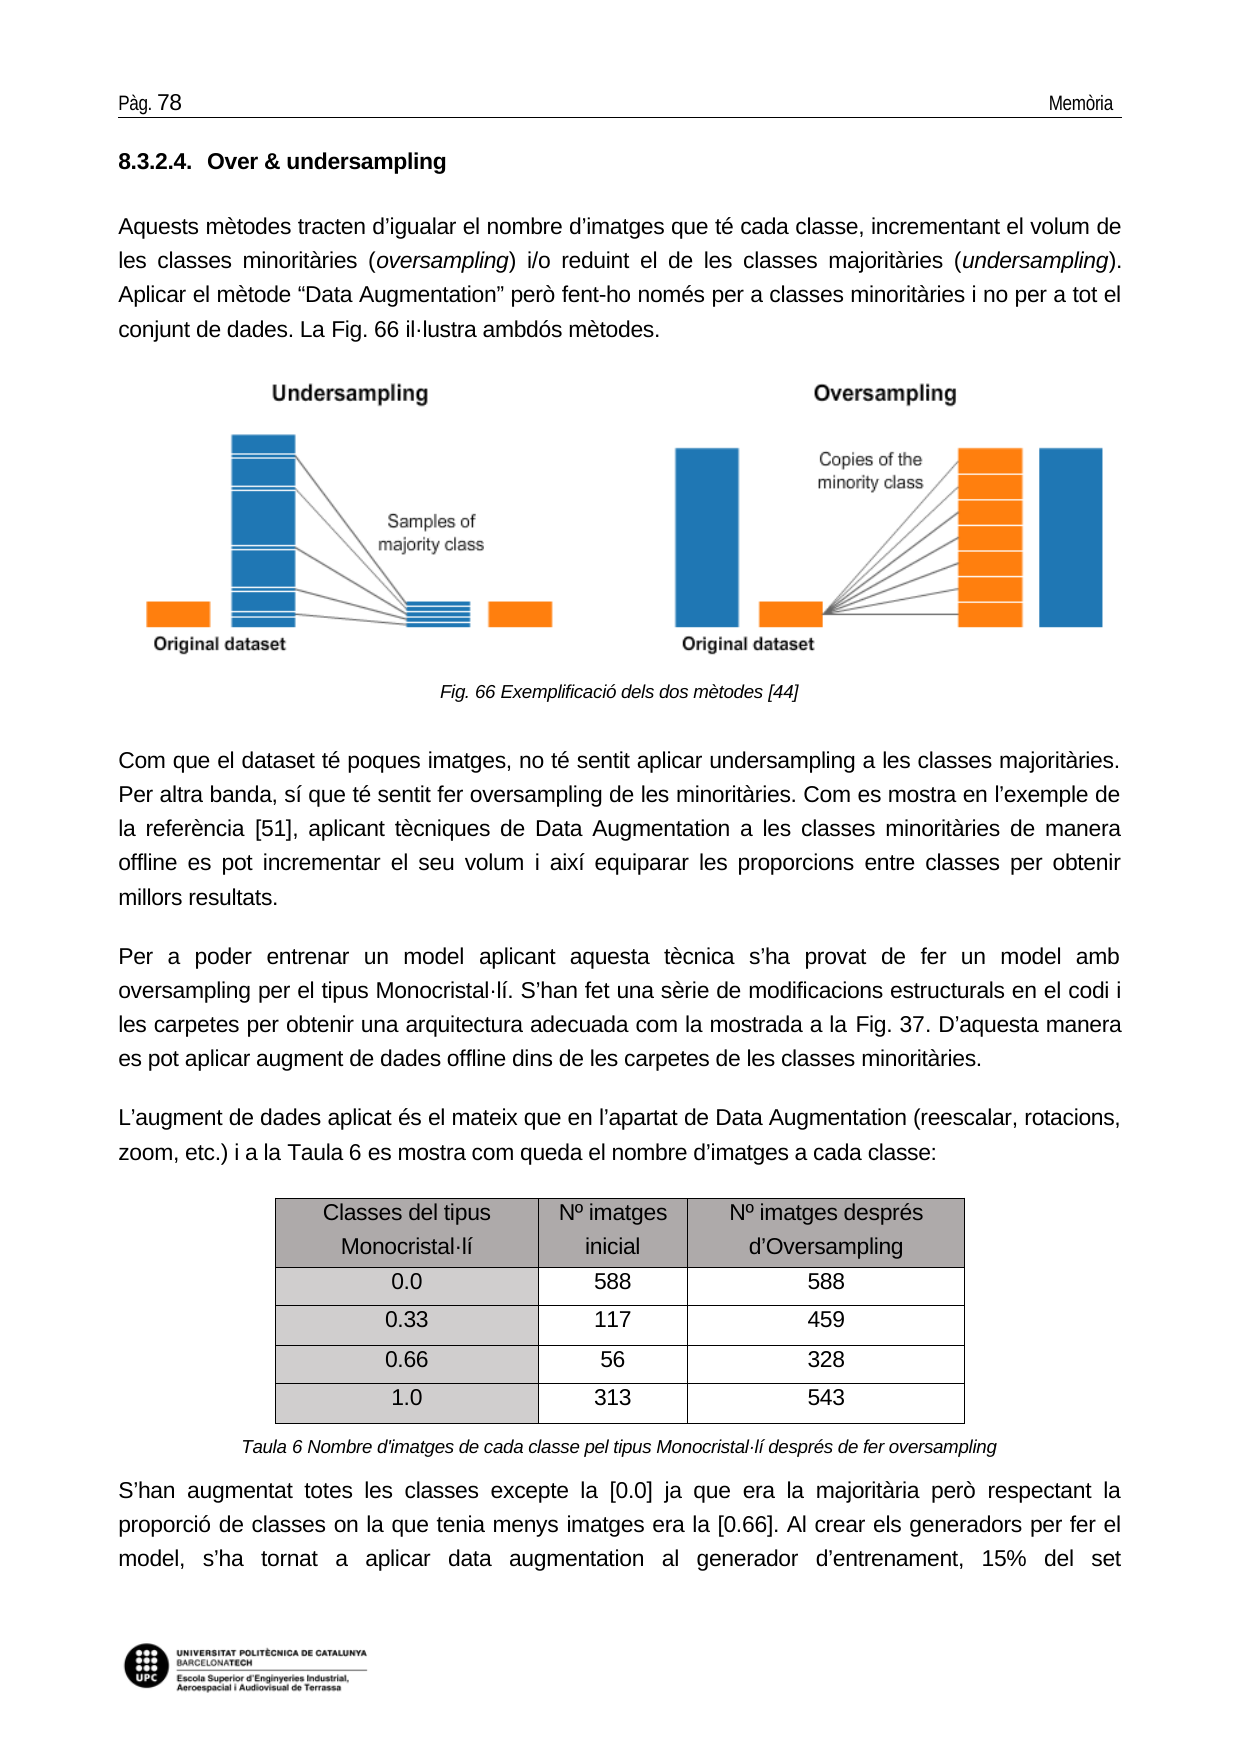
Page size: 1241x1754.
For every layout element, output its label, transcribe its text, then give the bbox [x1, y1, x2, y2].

table_cell 1.0 [276, 1384, 538, 1423]
picture [133, 374, 1108, 661]
text L’augment de dades aplicat és el mateix que en l’apartat de Data Augmentation (reescalar, rotacions, zoom, etc.) i a la Taula 6 es mostra com queda el nombre d’imatges a cada classe: [118, 1104, 1122, 1165]
table_cell 543 [688, 1384, 964, 1423]
table_cell 313 [539, 1384, 687, 1423]
table_cell 56 [539, 1346, 687, 1383]
table_header Nº imatges inicial [539, 1199, 687, 1267]
table_header Classes del tipus Monocristal·lí [276, 1199, 538, 1267]
table_header Nº imatges després d’Oversampling [688, 1199, 964, 1267]
table_cell 0.33 [276, 1306, 538, 1345]
table_cell 0.0 [276, 1268, 538, 1305]
table_cell 588 [688, 1268, 964, 1305]
subtitle Over & undersampling [118, 148, 1122, 174]
table_cell 459 [688, 1306, 964, 1345]
text Per a poder entrenar un model aplicant aquesta tècnica s’ha provat de fer un model amb oversampling per el tipus Monocristal·lí. S’han fet una sèrie de modificacions estructurals en el codi i les carpetes per obtenir una arquitectura adecuada com la mostrada a la Fig. 37. D’aquesta manera es pot aplicar augment de dades offline dins de les carpetes de les classes minoritàries. [118, 943, 1122, 1071]
text Com que el dataset té poques imatges, no té sentit aplicar undersampling a les classes majoritàries. Per altra banda, sí que té sentit fer oversampling de les minoritàries. Com es mostra en l’exemple de la referència [51], aplicant tècniques de Data Augmentation a les classes minoritàries de manera offline es pot incrementar el seu volum i així equiparar les proporcions entre classes per obtenir millors resultats. [118, 747, 1122, 910]
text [118, 1477, 1122, 1571]
table_cell 328 [688, 1346, 964, 1383]
table_cell 0.66 [276, 1346, 538, 1383]
text Taula 6 Nombre d'imatges de cada classe pel tipus Monocristal·lí després de fer oversampling [118, 1436, 1122, 1458]
table_cell 117 [539, 1306, 687, 1345]
picture [118, 1634, 374, 1702]
text Aquests mètodes tracten d’igualar el nombre d’imatges que té cada classe, incrementant el volum de les classes minoritàries (oversampling) i/o reduint el de les classes majoritàries (undersampling). Aplicar el mètode “Data Augmentation” però fent-ho només per a classes minoritàries i no per a tot el conjunt de dades. La Fig. 66 il·lustra ambdós mètodes. [118, 213, 1122, 342]
table_cell 588 [539, 1268, 687, 1305]
text Fig. 66 Exemplificació dels dos mètodes [44] [118, 681, 1122, 703]
